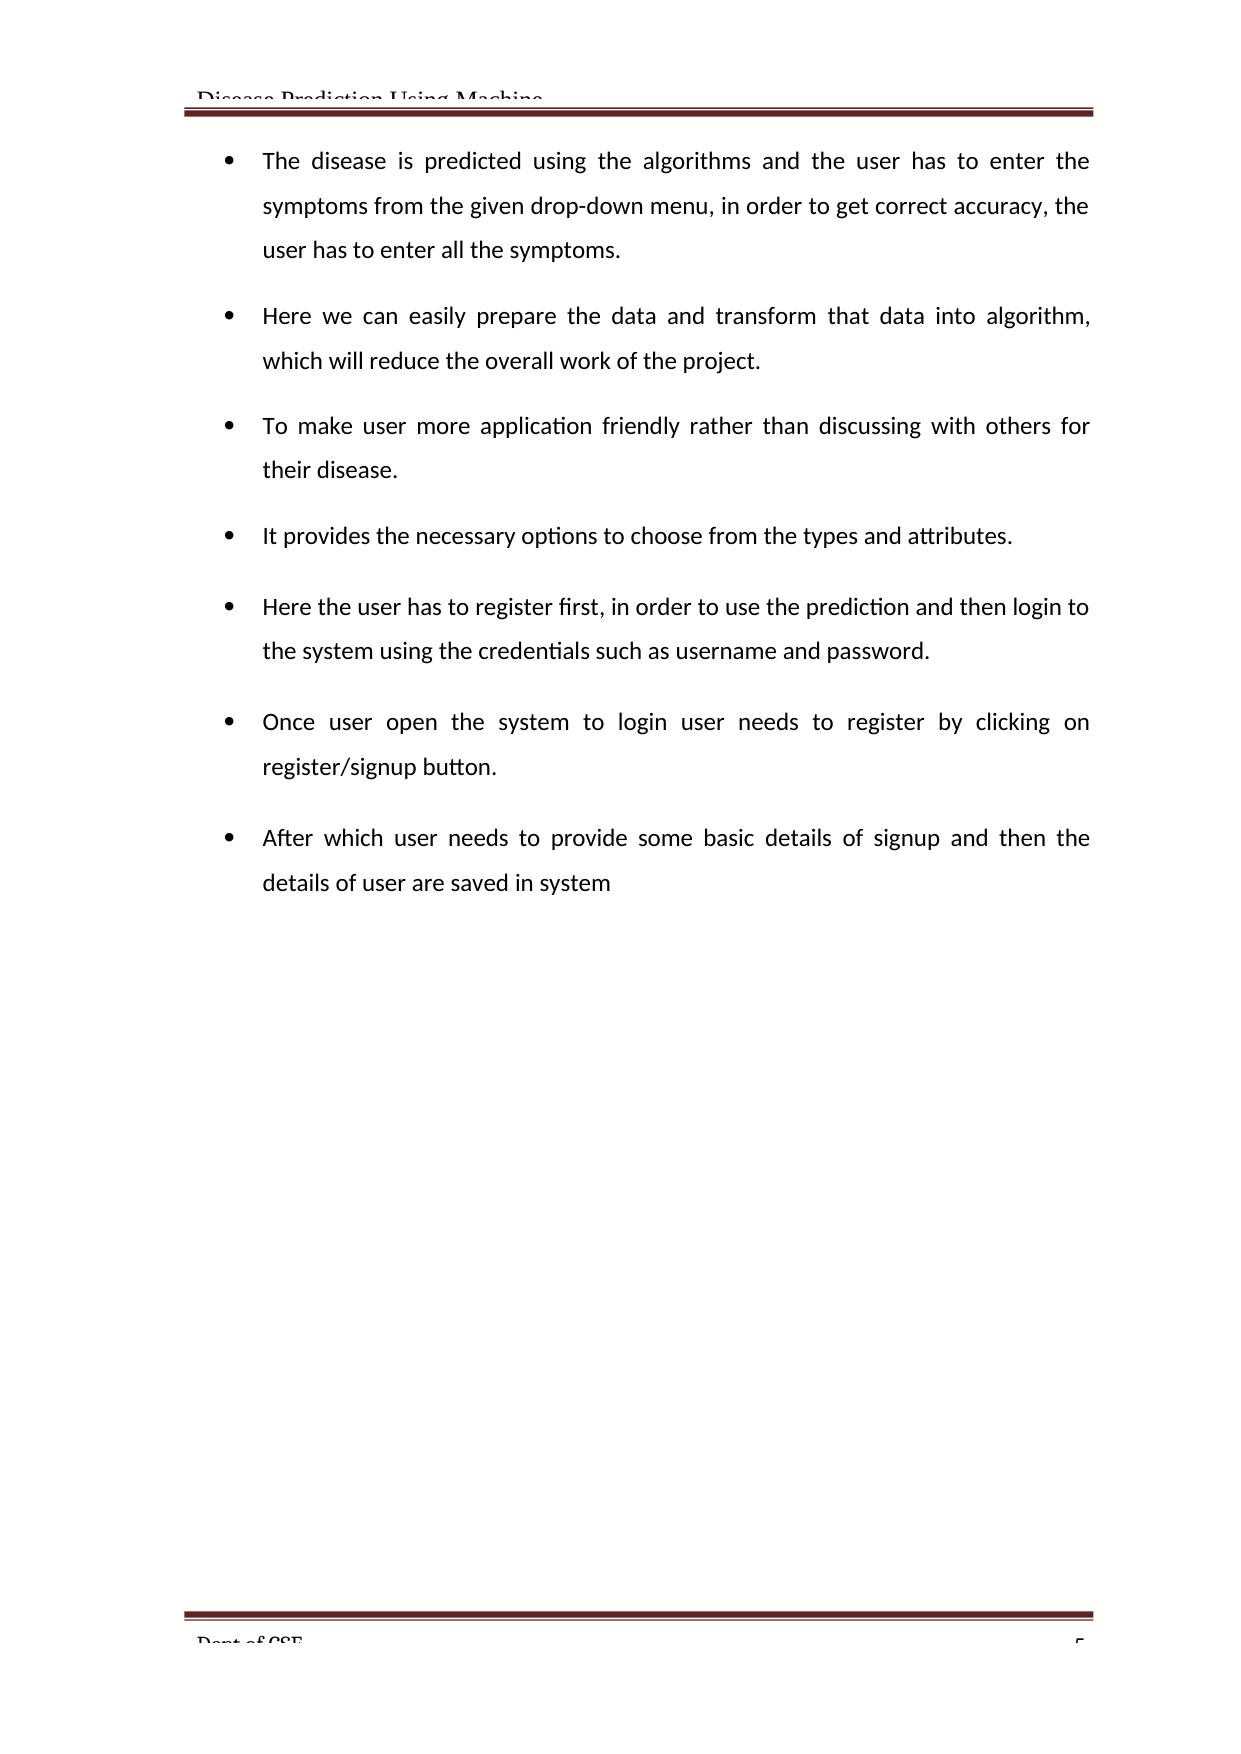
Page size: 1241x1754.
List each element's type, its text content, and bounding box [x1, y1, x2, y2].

list Here the user has to register first, in order to use the prediction and then login to the system using the credentials such as username and password. [225, 591, 1091, 666]
list Once user open the system to login user needs to register by clicking on register/signup button. [225, 706, 1090, 782]
list After which user needs to provide some basic details of signup and then the details of user are saved in system [225, 822, 1091, 897]
list To make user more application friendly rather than discussing with others for their disease. [225, 410, 1090, 485]
list It provides the necessary options to choose from the types and attributes. [225, 520, 1157, 550]
list Here we can easily prepare the data and transform that data into algorithm, which will reduce the overall work of the project. [225, 300, 1091, 375]
list The disease is predicted using the algorithms and the user has to enter the symptoms from the given drop-down menu, in order to get correct accuracy, the user has to enter all the symptoms. [225, 145, 1090, 265]
